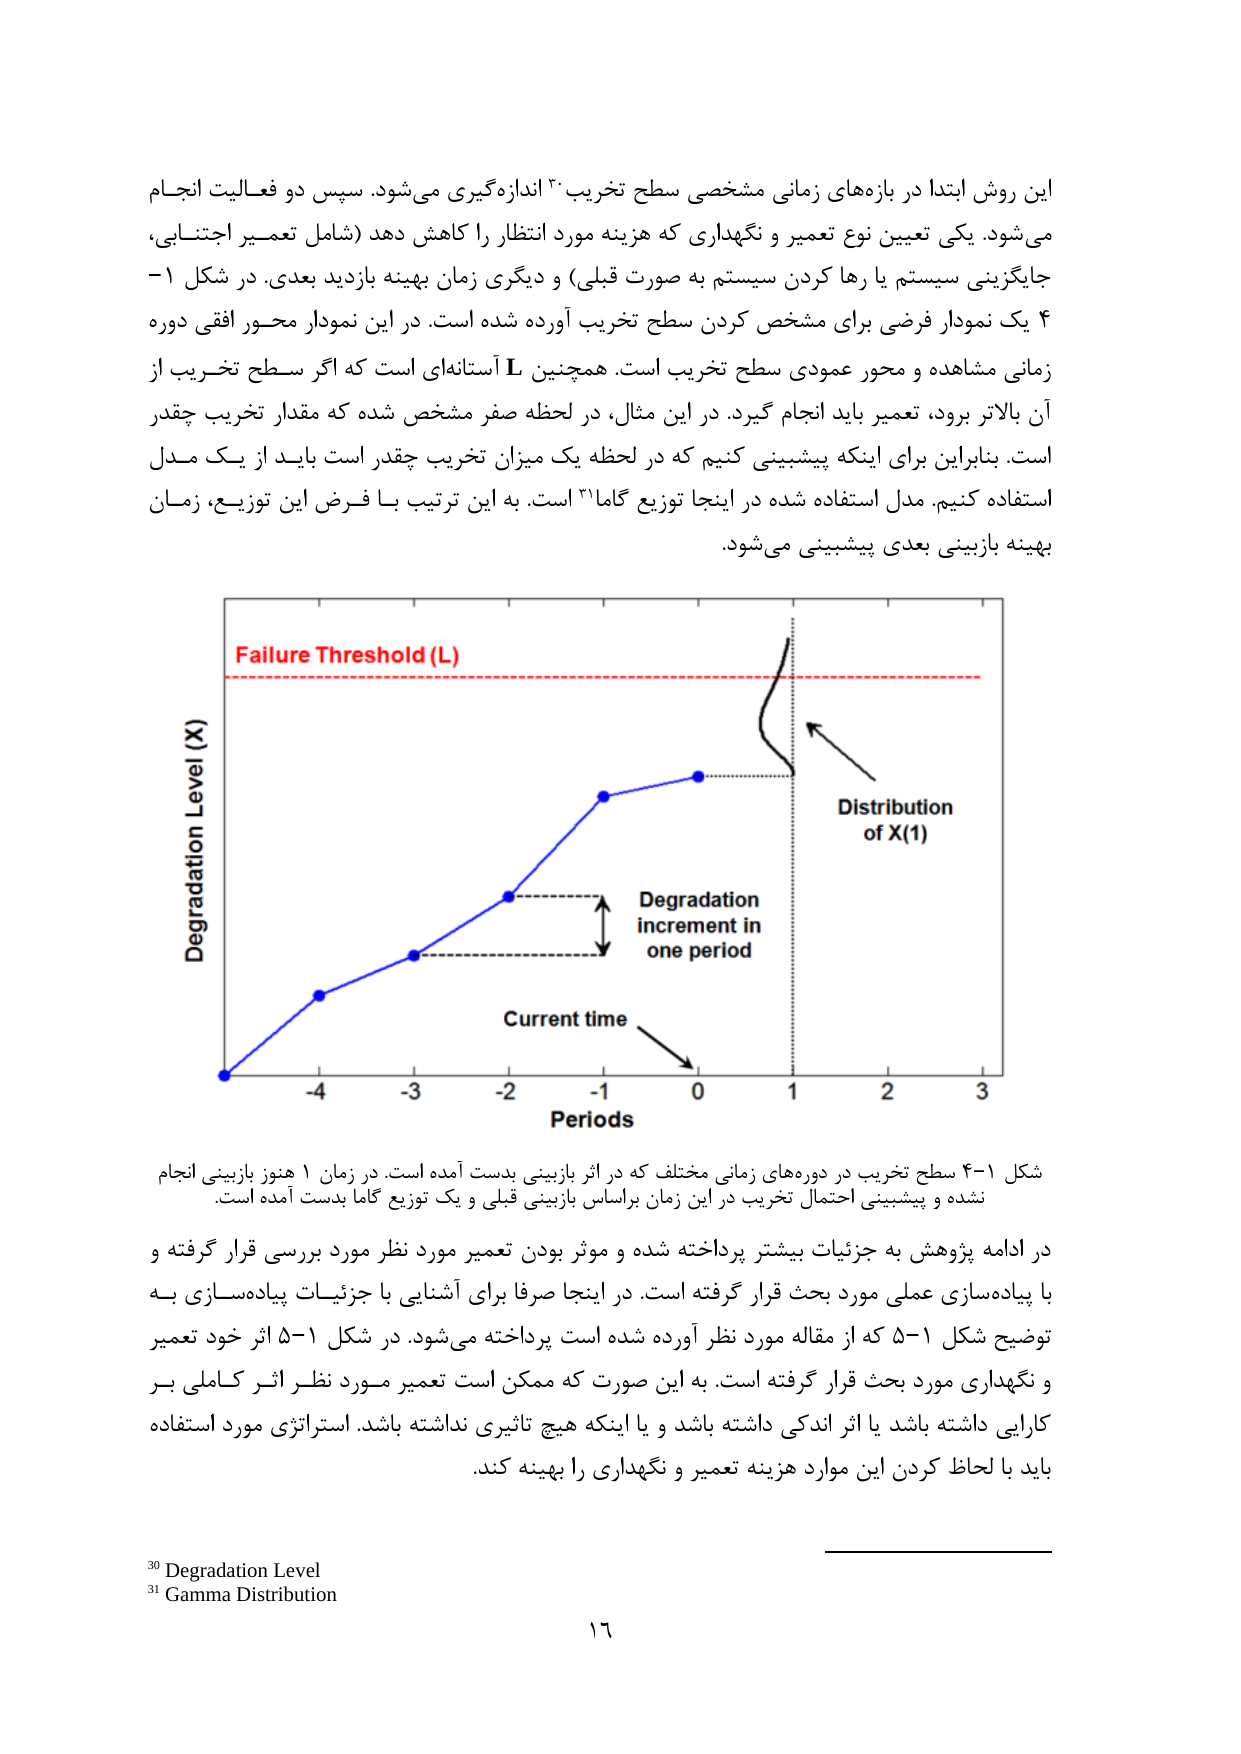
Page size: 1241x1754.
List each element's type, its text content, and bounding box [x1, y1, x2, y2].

text در ادامه پژوهش به جزئیات بیشتر پرداخته شده و موثر بودن تعمیر مورد نظر مورد بررسی قرار گرفته و با پیاده‌سازی عملی مورد بحث قرار گرفته است. در اینجا صرفا برای آشنایی با جزئیات پیاده‌سازی به توضیح شکل ‏1–5 که از مقاله مورد نظر آورده شده است پرداخته می‌شود. در شکل ‏1–5 اثر خود تعمیر و نگهداری مورد بحث قرار گرفته است. به این صورت که ممکن است تعمیر مورد نظر اثر کاملی بر کارایی داشته باشد یا اثر اندکی داشته باشد و یا اینکه هیچ تاثیری نداشته باشد. استراتژی مورد استفاده باید با لحاظ کردن این موارد هزینه تعمیر و نگهداری را بهینه کند. [148, 1237, 1051, 1485]
picture [147, 575, 1052, 1148]
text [148, 177, 1051, 561]
text شکل ‏1–4 سطح تخریب در دوره‌های زمانی مختلف که در اثر بازبینی بدست آمده است. در زمان 1 هنوز بازبینی انجام نشده و پیشبینی احتمال تخریب در این زمان براساس بازبینی قبلی و یک توزیع گاما بدست آمده است. [148, 1162, 1051, 1212]
